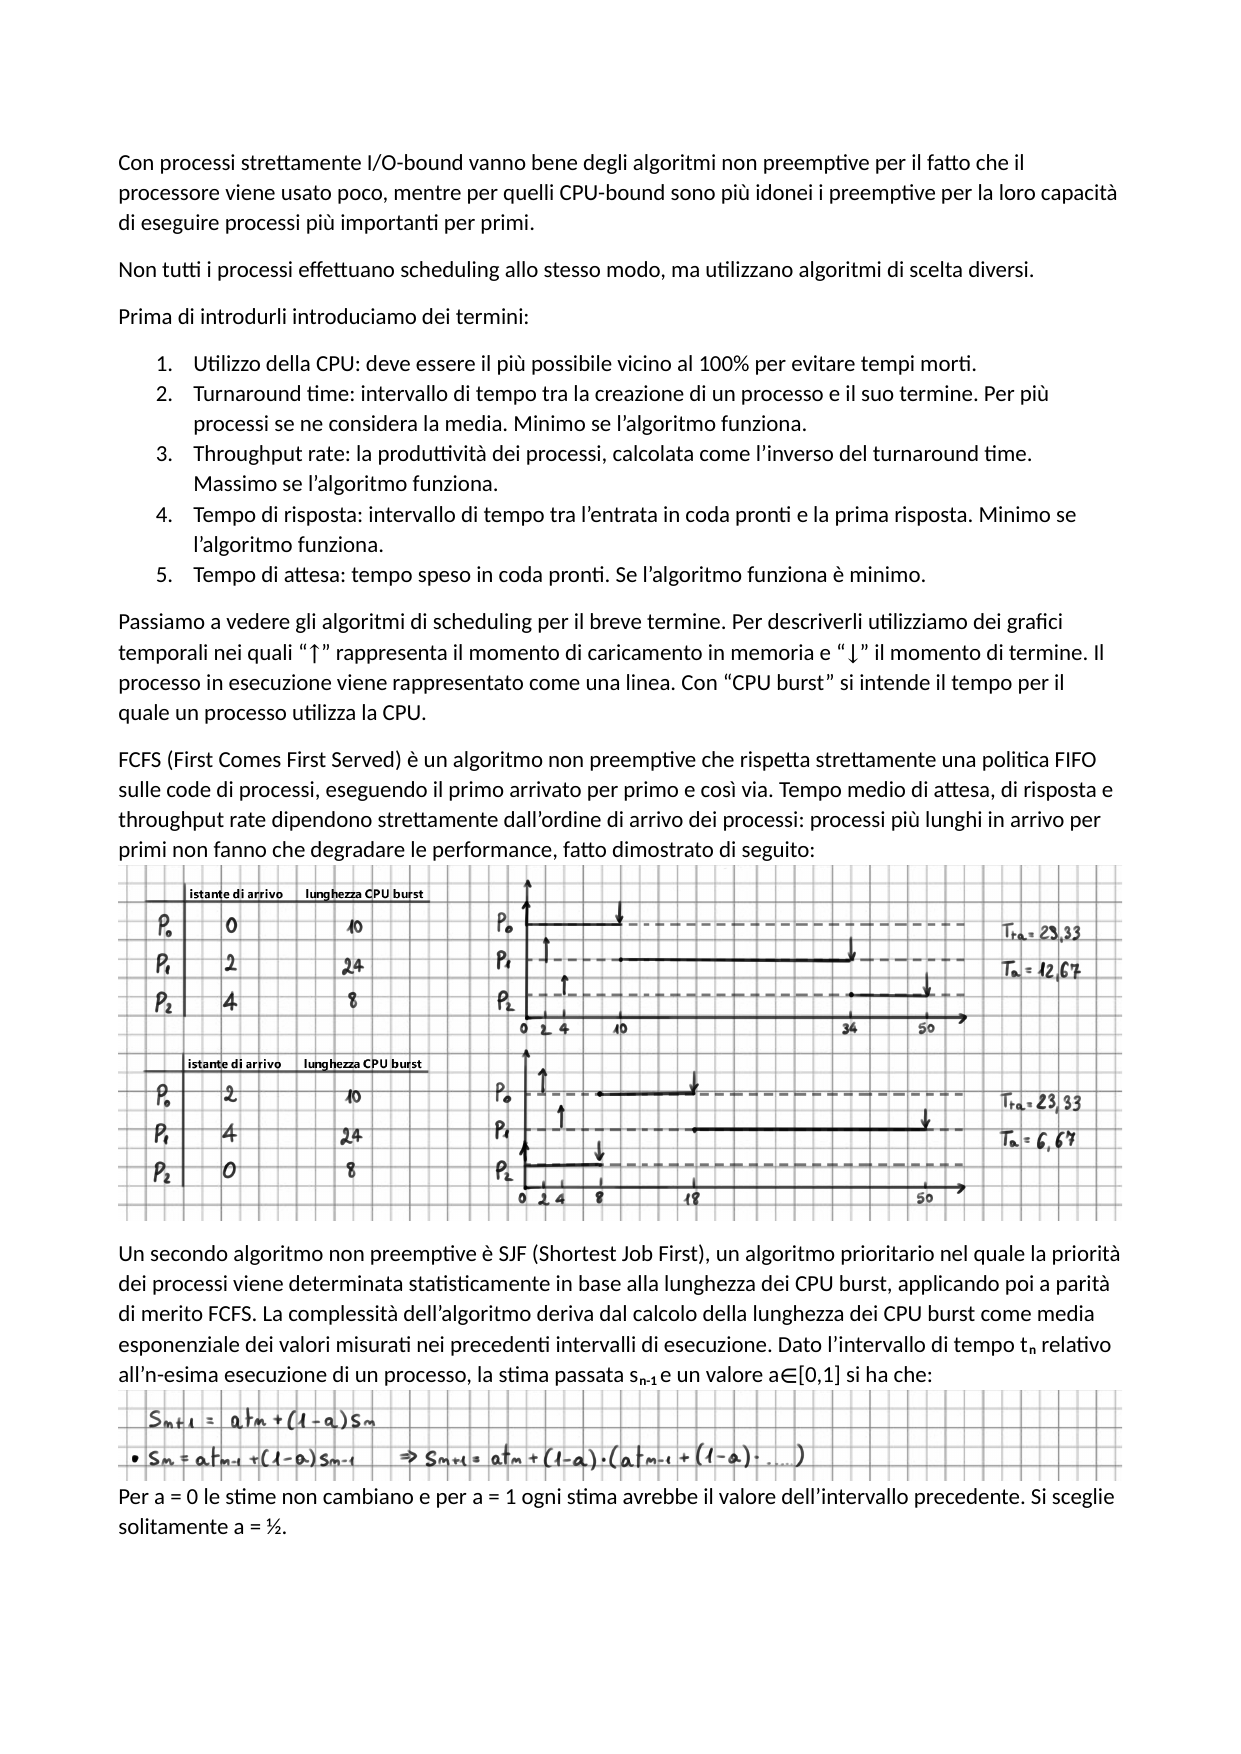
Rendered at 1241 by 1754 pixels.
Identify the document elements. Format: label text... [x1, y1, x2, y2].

text Con processi strettamente I/O-bound vanno bene degli algoritmi non preemptive per il fatto che il processore viene usato poco, mentre per quelli CPU-bound sono più idonei i preemptive per la loro capacità di eseguire processi più importanti per primi. [118, 148, 1122, 236]
list Tempo di risposta: intervallo di tempo tra l’entrata in coda pronti e la prima risposta. Minimo se l’algoritmo funziona. [156, 500, 1122, 558]
picture [118, 1390, 1123, 1481]
text Passiamo a vedere gli algoritmi di scheduling per il breve termine. Per descriverli utilizziamo dei grafici temporali nei quali “↑” rappresenta il momento di caricamento in memoria e “↓” il momento di termine. Il processo in esecuzione viene rappresentato come una linea. Con “CPU burst” si intende il tempo per il quale un processo utilizza la CPU. [118, 607, 1122, 726]
list Turnaround time: intervallo di tempo tra la creazione di un processo e il suo termine. Per più processi se ne considera la media. Minimo se l’algoritmo funziona. [156, 379, 1122, 437]
picture [118, 865, 1123, 1221]
text Un secondo algoritmo non preemptive è SJF (Shortest Job First), un algoritmo prioritario nel quale la priorità dei processi viene determinata statisticamente in base alla lunghezza dei CPU burst, applicando poi a parità di merito FCFS. La complessità dell’algoritmo deriva dal calcolo della lunghezza dei CPU burst come media esponenziale dei valori misurati nei precedenti intervalli di esecuzione. Dato l’intervallo di tempo tn relativo all’n-esima esecuzione di un processo, la stima passata sn-1 e un valore a∈[0,1] si ha che: Per a = 0 le stime non cambiano e per a = 1 ogni stima avrebbe il valore dell’intervallo precedente. Si sceglie solitamente a = ½. [118, 1239, 1122, 1390]
list Tempo di attesa: tempo speso in coda pronti. Se l’algoritmo funziona è minimo. [156, 560, 1122, 588]
text Un secondo algoritmo non preemptive è SJF (Shortest Job First), un algoritmo prioritario nel quale la priorità dei processi viene determinata statisticamente in base alla lunghezza dei CPU burst, applicando poi a parità di merito FCFS. La complessità dell’algoritmo deriva dal calcolo della lunghezza dei CPU burst come media esponenziale dei valori misurati nei precedenti intervalli di esecuzione. Dato l’intervallo di tempo tn relativo all’n-esima esecuzione di un processo, la stima passata sn-1 e un valore a∈[0,1] si ha che: Per a = 0 le stime non cambiano e per a = 1 ogni stima avrebbe il valore dell’intervallo precedente. Si sceglie solitamente a = ½. [118, 1481, 1122, 1541]
list Utilizzo della CPU: deve essere il più possibile vicino al 100% per evitare tempi morti. [156, 349, 1122, 377]
text FCFS (First Comes First Served) è un algoritmo non preemptive che rispetta strettamente una politica FIFO sulle code di processi, eseguendo il primo arrivato per primo e così via. Tempo medio di attesa, di risposta e throughput rate dipendono strettamente dall’ordine di arrivo dei processi: processi più lunghi in arrivo per primi non fanno che degradare le performance, fatto dimostrato di seguito: [118, 745, 1122, 865]
list Throughput rate: la produttività dei processi, calcolata come l’inverso del turnaround time. Massimo se l’algoritmo funziona. [156, 439, 1122, 497]
text Prima di introdurli introduciamo dei termini: [118, 302, 1122, 330]
text Non tutti i processi effettuano scheduling allo stesso modo, ma utilizzano algoritmi di scelta diversi. [118, 255, 1122, 283]
